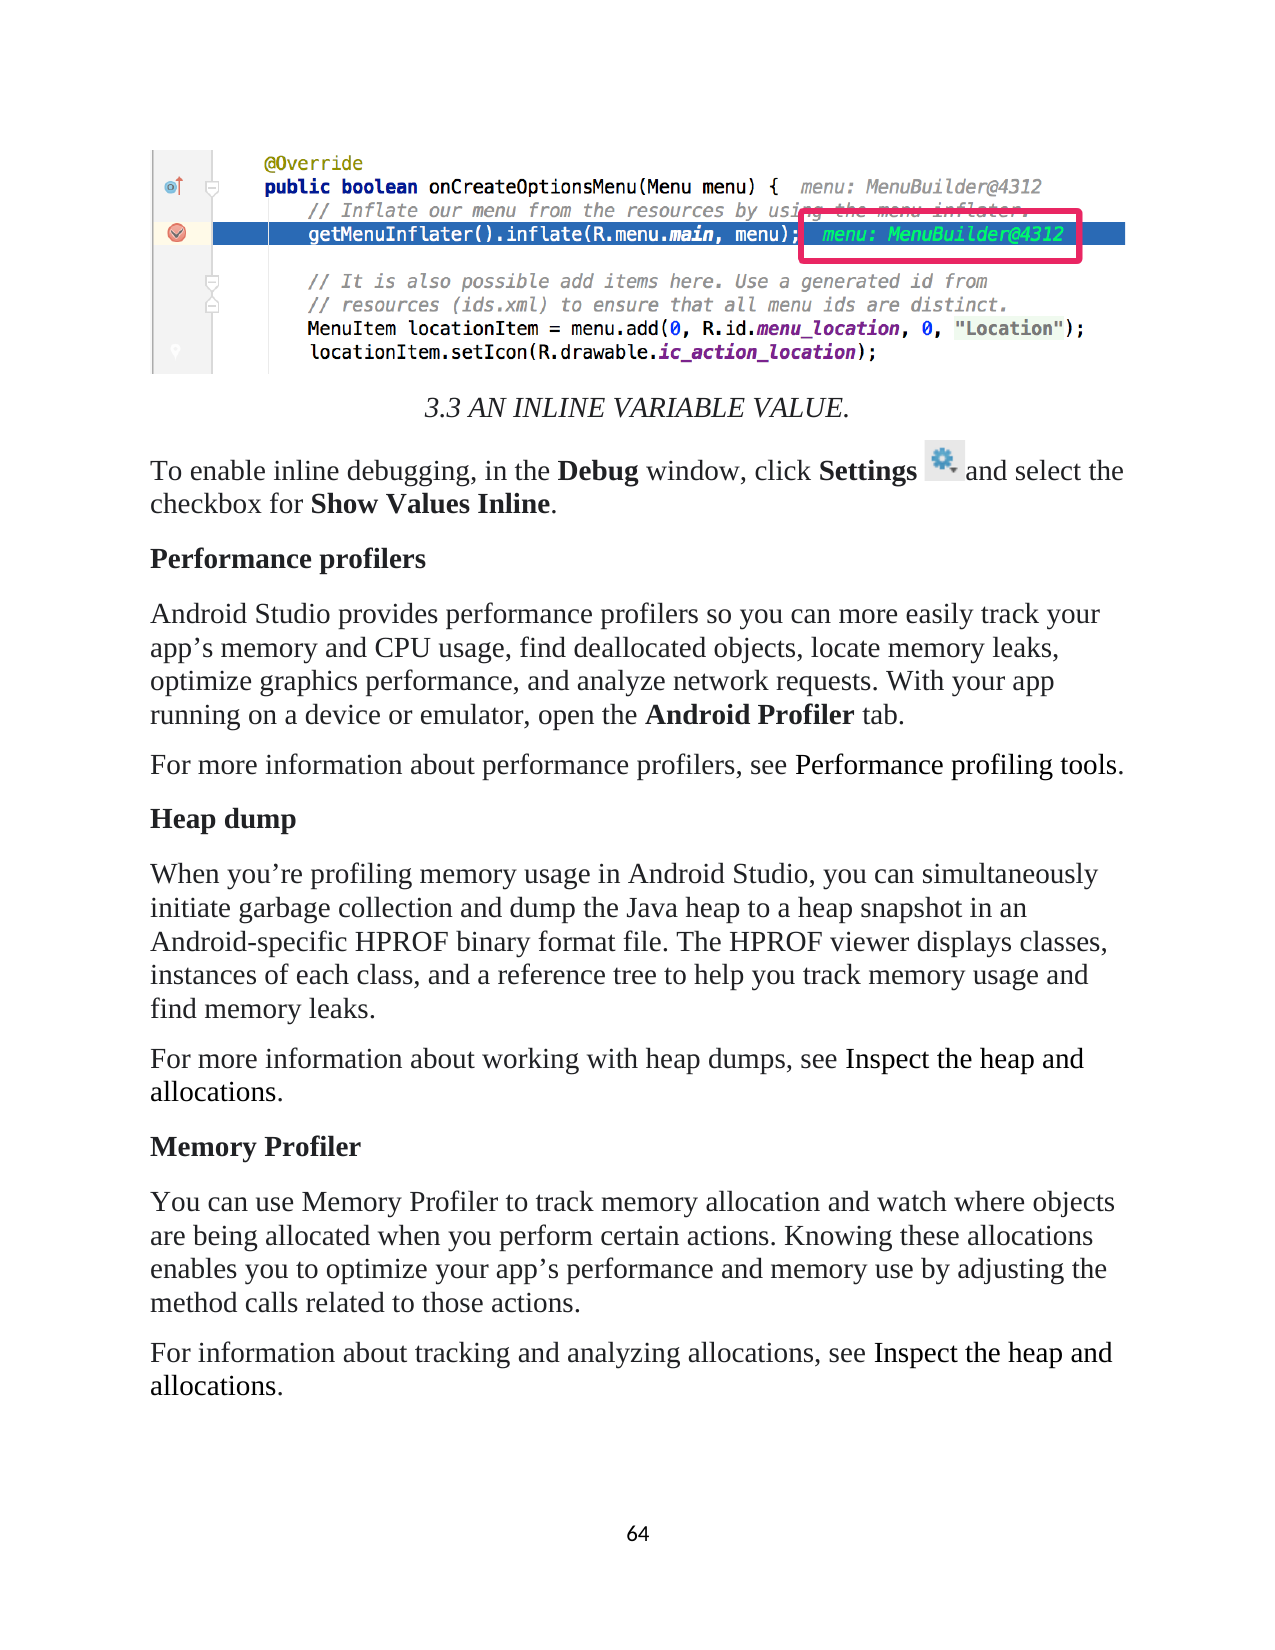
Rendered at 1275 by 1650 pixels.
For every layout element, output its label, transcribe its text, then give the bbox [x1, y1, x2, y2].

text For information about tracking and analyzing allocations, see Inspect the heap and allocations. [150, 1335, 1125, 1402]
subtitle Heap dump [150, 801, 1167, 835]
subtitle Memory Profiler [150, 1129, 1167, 1162]
text For more information about performance profilers, see Performance profiling tools. [150, 747, 1125, 781]
text Android Studio provides performance profilers so you can more easily track your app’s memory and CPU usage, find deallocated objects, locate memory leaks, optimize graphics performance, and analyze network requests. With your app running on a device or emulator, open the Android Profiler tab. [150, 596, 1125, 730]
text You can use Memory Profiler to track memory allocation and watch where objects are being allocated when you perform certain actions. Knowing these allocations enables you to optimize your app’s performance and memory use by adjusting the method calls related to those actions. [150, 1184, 1125, 1318]
picture [150, 150, 1125, 374]
text When you’re profiling memory usage in Android Studio, you can simultaneously initiate garbage collection and dump the Java heap to a heap snapshot in an Android-specific HPROF binary format file. The HPROF viewer displays classes, instances of each class, and a reference tree to help you track memory usage and find memory leaks. [150, 857, 1125, 1024]
picture [924, 440, 966, 481]
text To enable inline debugging, in the Debug window, click Settings and select the checkbox for Show Values Inline. [150, 441, 1125, 520]
text For more information about working with heap dumps, see Inspect the heap and allocations. [150, 1041, 1125, 1108]
subtitle Performance profilers [150, 541, 1167, 574]
text 3.3 AN INLINE VARIABLE VALUE. [150, 391, 1125, 424]
